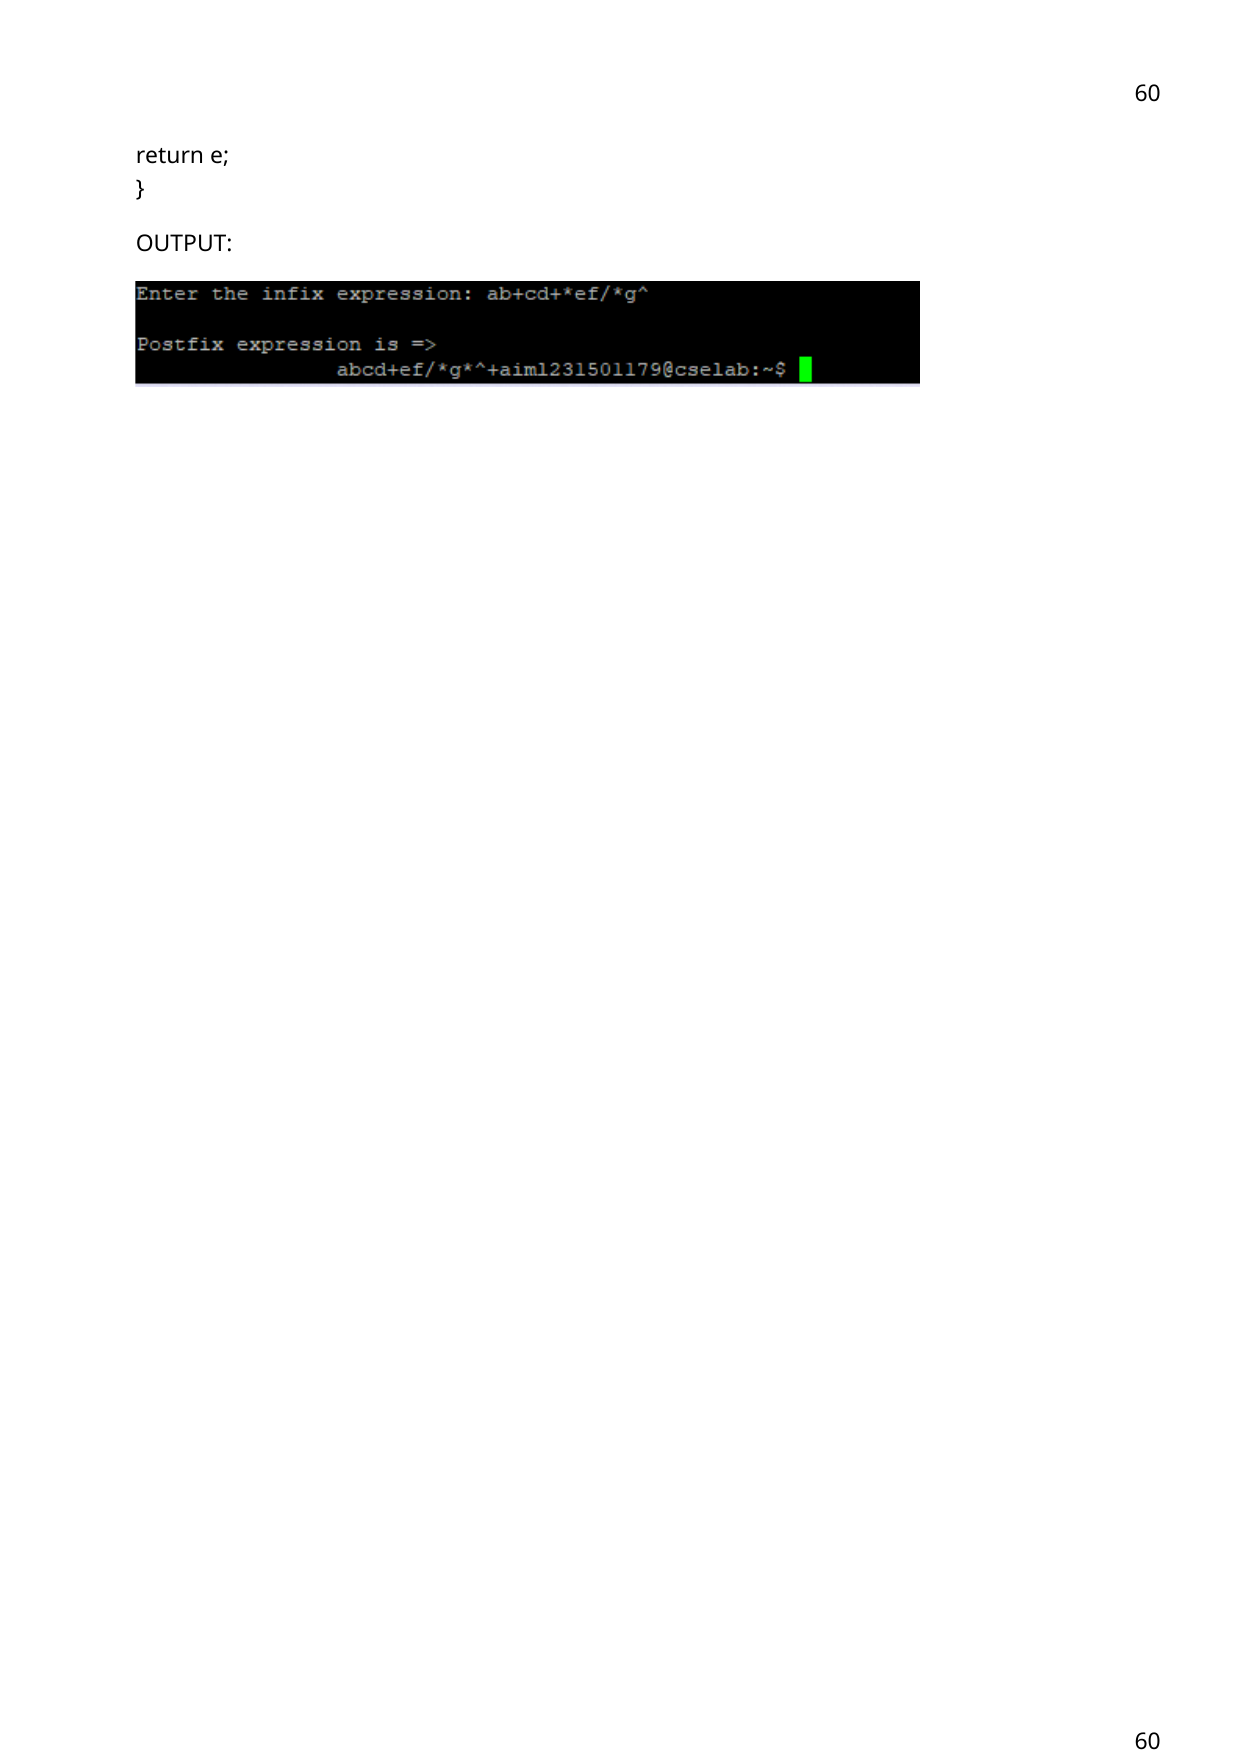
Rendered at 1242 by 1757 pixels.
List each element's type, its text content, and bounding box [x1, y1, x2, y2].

text return e; [136, 139, 1160, 170]
text } OUTPUT: [136, 172, 239, 258]
picture [135, 281, 920, 387]
